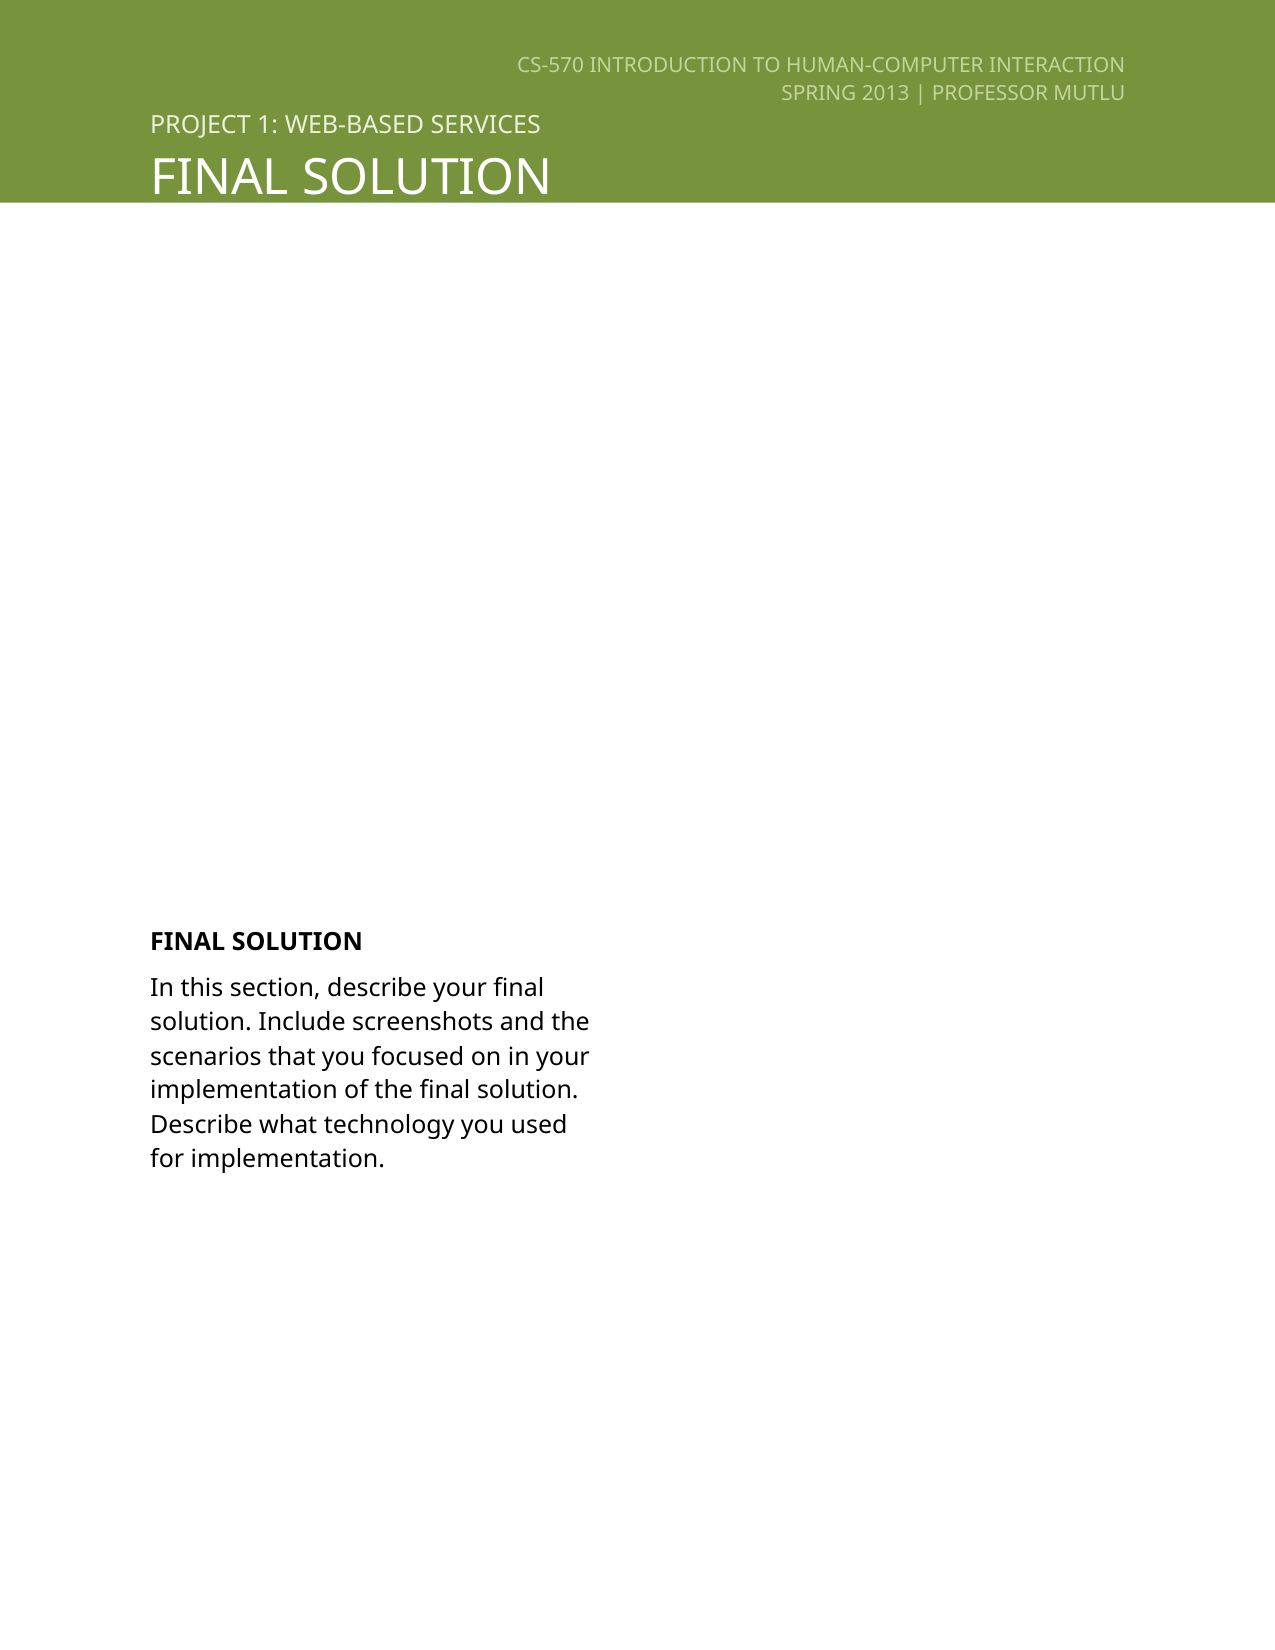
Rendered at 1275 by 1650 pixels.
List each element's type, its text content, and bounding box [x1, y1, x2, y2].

text In this section, describe your final solution. Include screenshots and the scenarios that you focused on in your implementation of the final solution. Describe what technology you used for implementation. [150, 970, 600, 1174]
text FINAL SOLUTION [150, 923, 600, 957]
